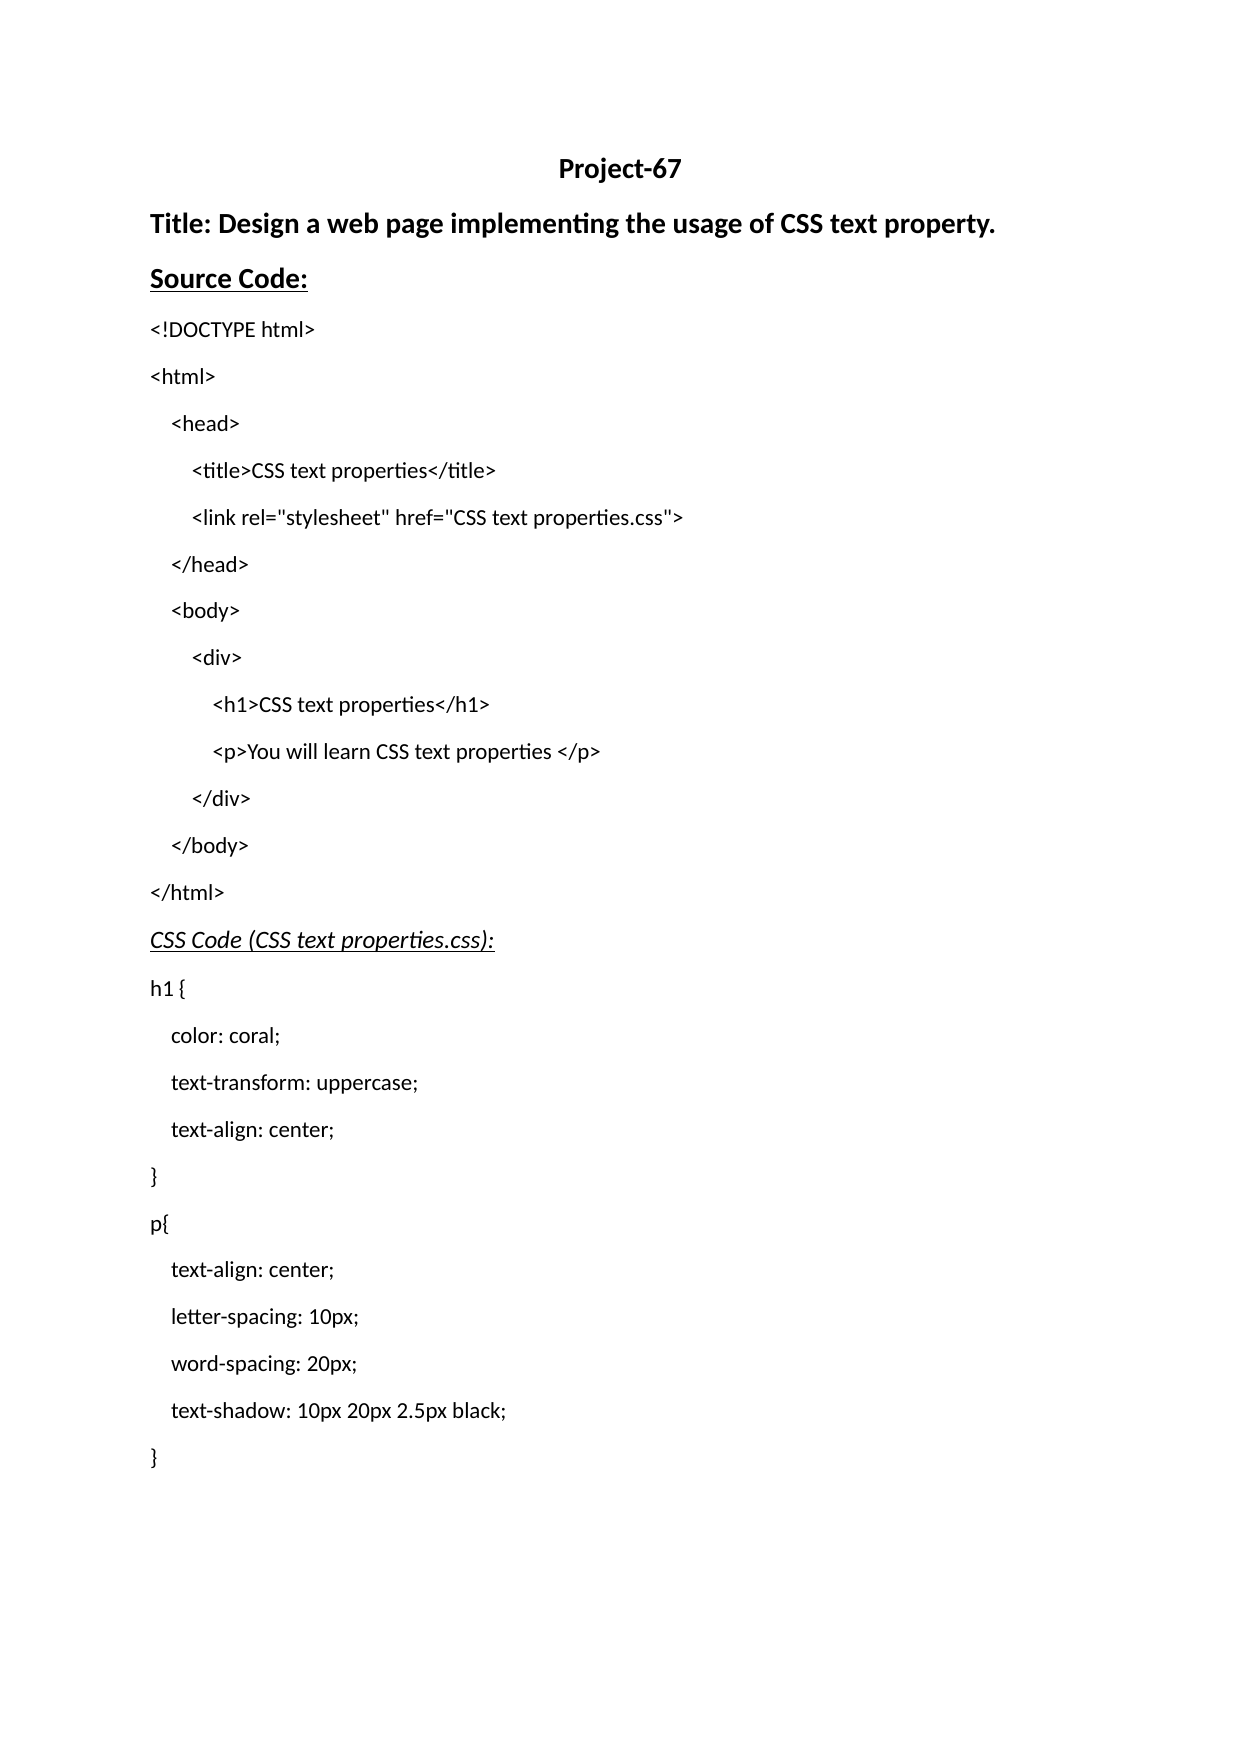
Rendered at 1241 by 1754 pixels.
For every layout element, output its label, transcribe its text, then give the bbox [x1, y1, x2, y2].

text word-spacing: 20px; [150, 1349, 1090, 1377]
text <body> [150, 597, 1090, 624]
text <p>You will learn CSS text properties </p> [150, 737, 1090, 765]
text <link rel="stylesheet" href="CSS text properties.css"> [150, 503, 1090, 531]
text </head> [150, 550, 1090, 578]
text <html> [150, 362, 1090, 390]
text <div> [150, 643, 1090, 671]
text text-shadow: 10px 20px 2.5px black; [150, 1396, 1090, 1424]
text </body> [150, 831, 1090, 859]
text Title: Design a web page implementing the usage of CSS text property. [150, 205, 1090, 241]
text <!DOCTYPE html> [150, 315, 1090, 343]
text text-transform: uppercase; [150, 1068, 1090, 1096]
text } [150, 1443, 1090, 1471]
text <head> [150, 409, 1090, 437]
text <title>CSS text properties</title> [150, 456, 1090, 484]
text letter-spacing: 10px; [150, 1302, 1090, 1330]
text <h1>CSS text properties</h1> [150, 690, 1090, 718]
text } [150, 1162, 1090, 1190]
text p{ [150, 1209, 1090, 1237]
text Source Code: [150, 260, 1090, 296]
text text-align: center; [150, 1115, 1090, 1143]
text text-align: center; [150, 1256, 1090, 1283]
text h1 { [150, 974, 1090, 1002]
text </div> [150, 784, 1090, 812]
text CSS Code (CSS text properties.css): [150, 925, 1090, 955]
text </html> [150, 878, 1090, 906]
text Project-67 [150, 150, 1090, 186]
text color: coral; [150, 1021, 1090, 1049]
